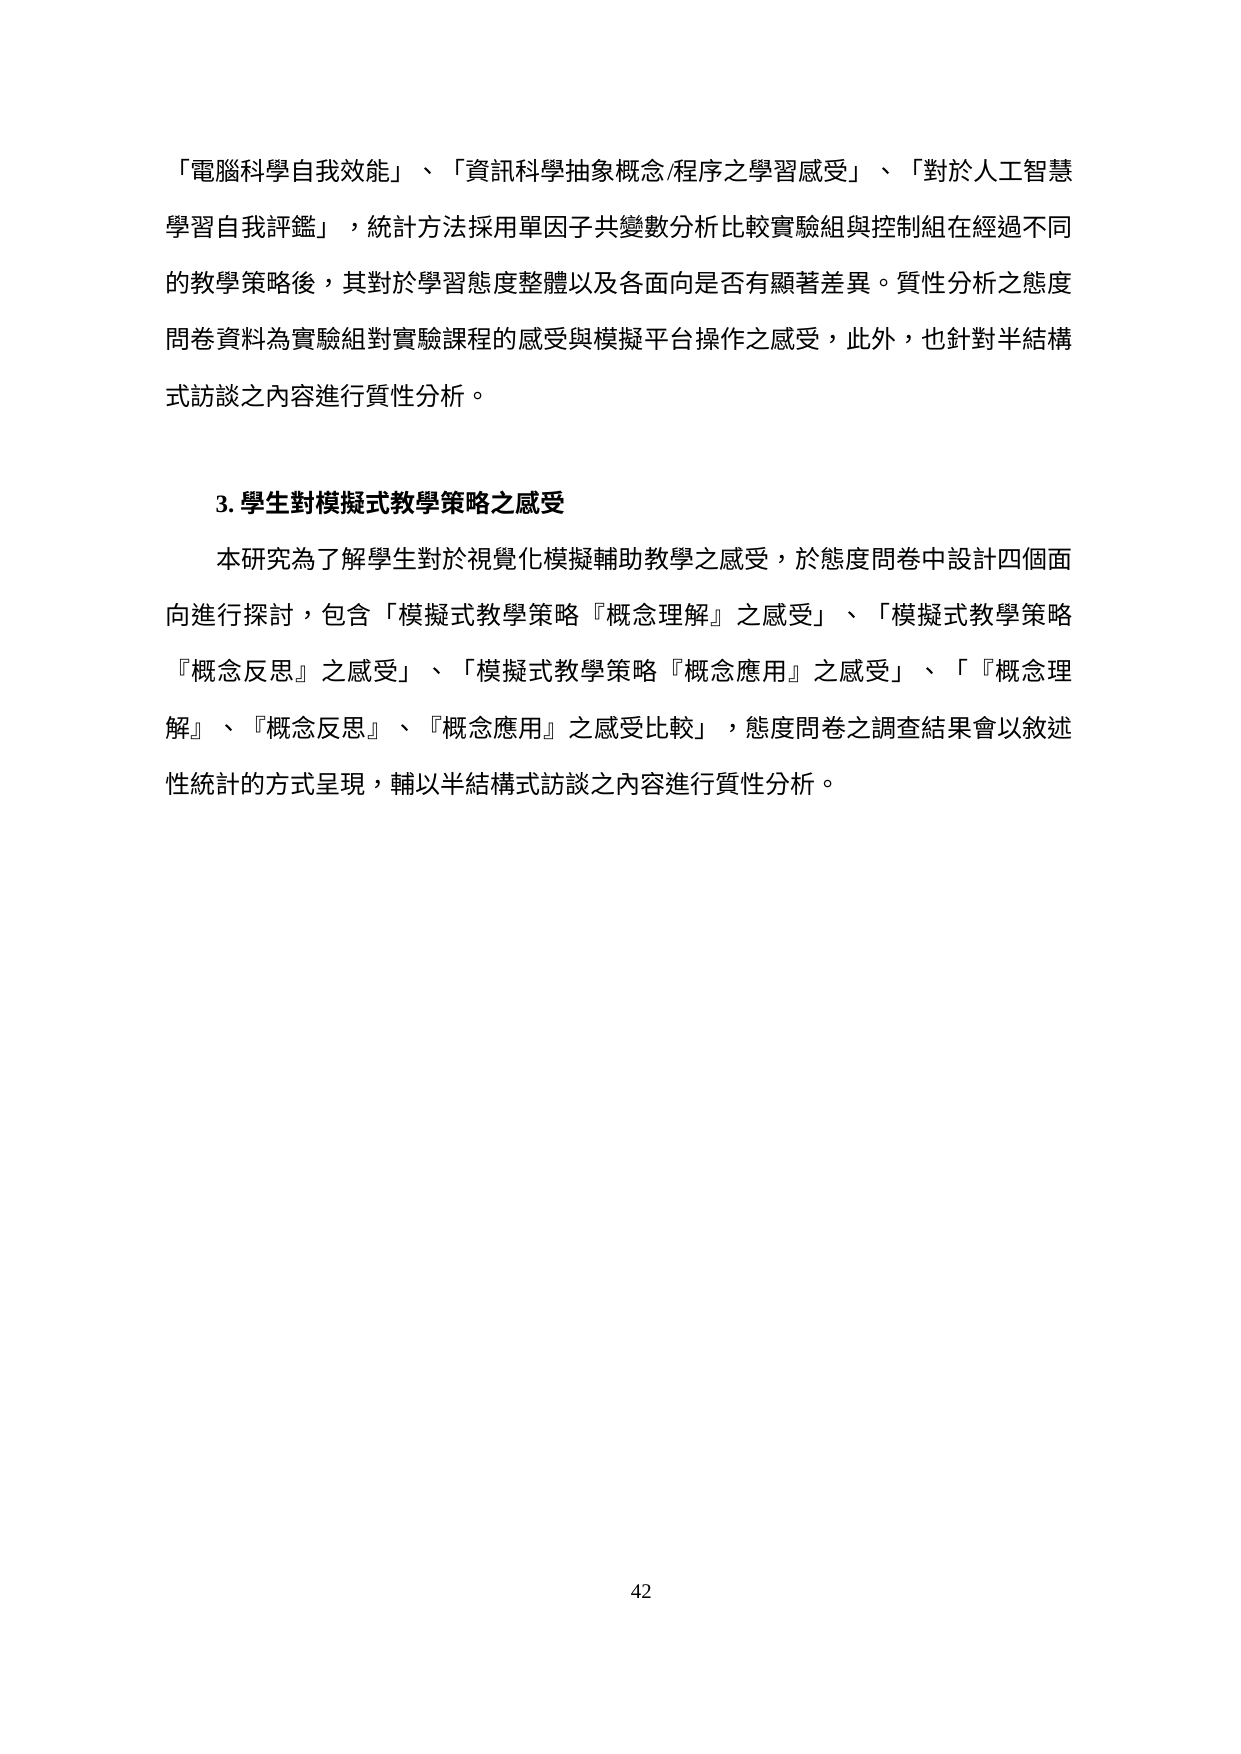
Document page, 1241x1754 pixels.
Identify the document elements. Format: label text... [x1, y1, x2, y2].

text 3. 學生對模擬式教學策略之感受 [165, 483, 1075, 521]
text 本研究為了解學生對於視覺化模擬輔助教學之感受，於態度問卷中設計四個面向進行探討，包含「模擬式教學策略『概念理解』之感受」、「模擬式教學策略『概念反思』之感受」、「模擬式教學策略『概念應用』之感受」、「『概念理解』、『概念反思』、『概念應用』之感受比較」，態度問卷之調查結果會以敘述性統計的方式呈現，輔以半結構式訪談之內容進行質性分析。 [165, 539, 1075, 801]
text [165, 151, 1075, 413]
